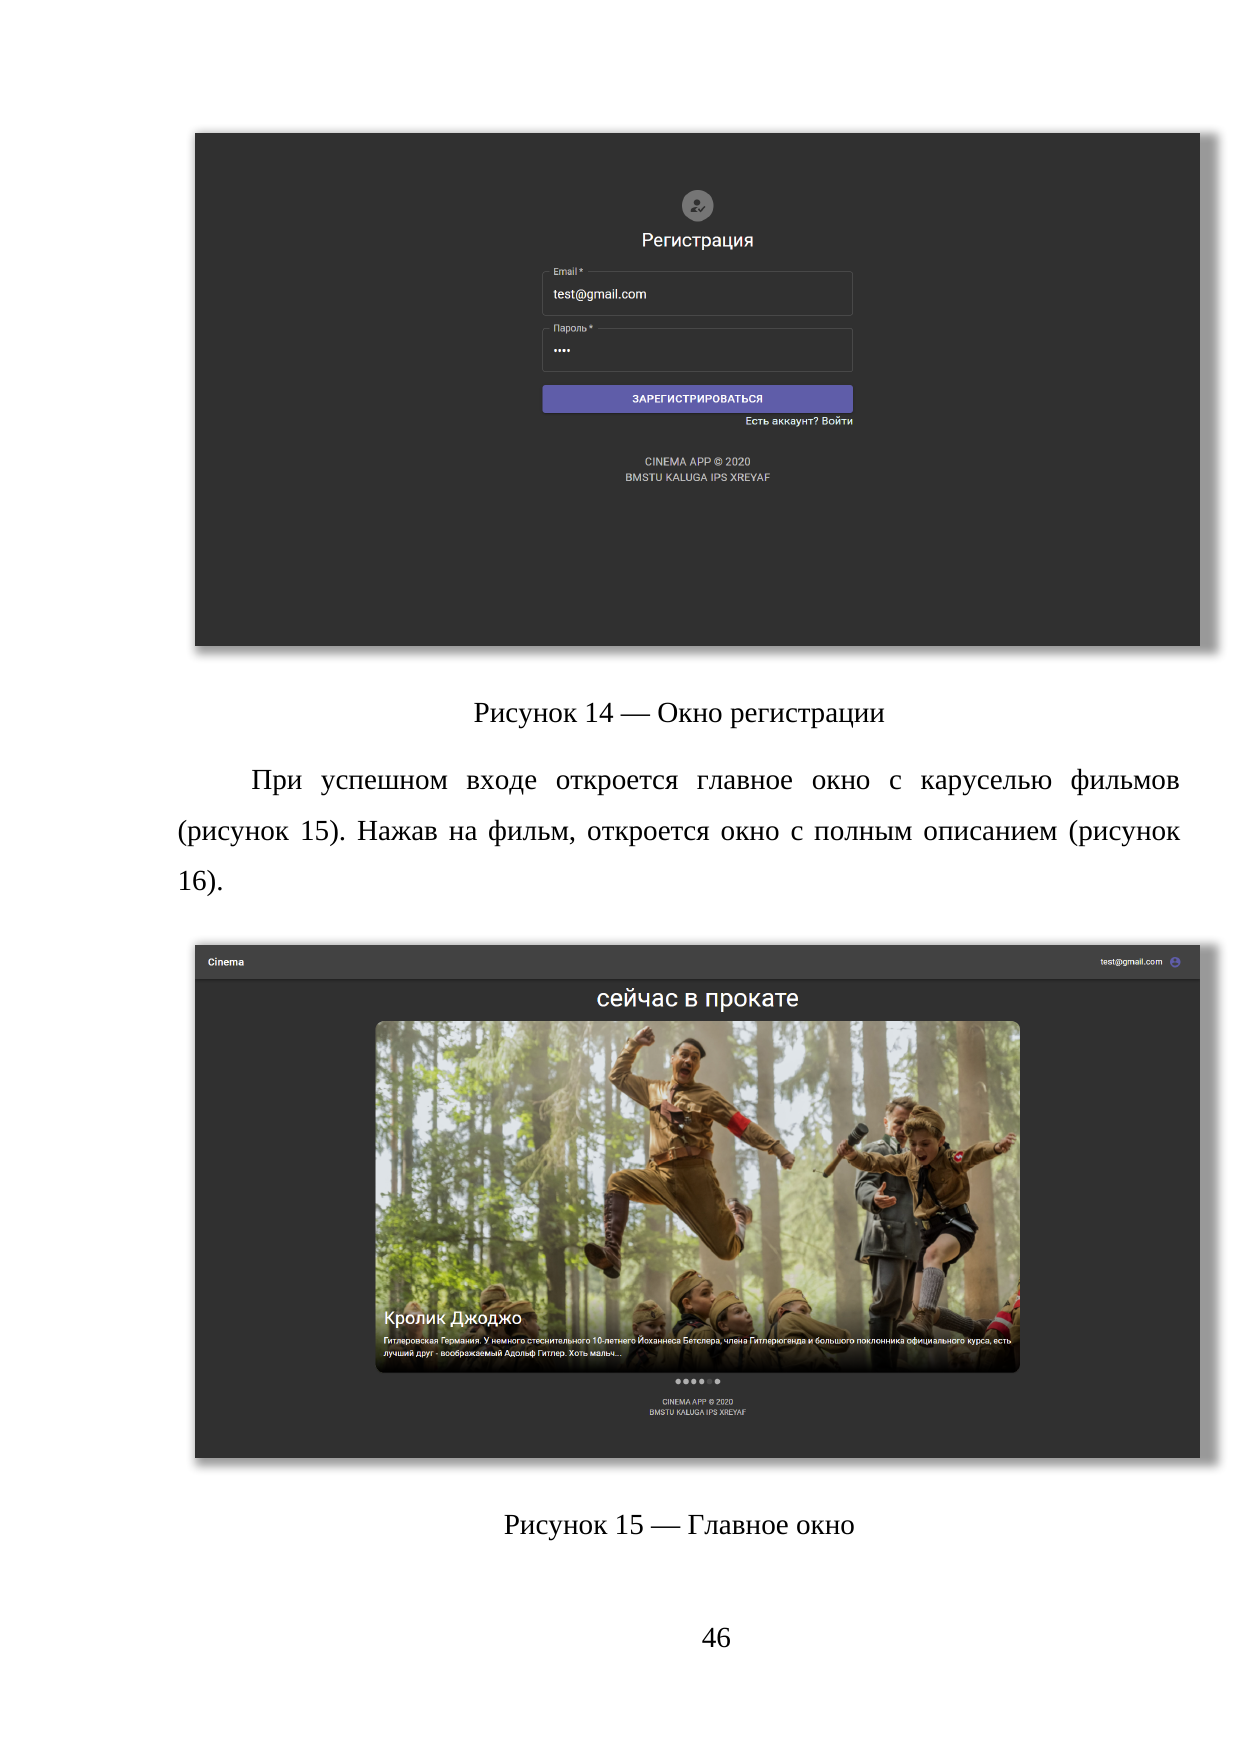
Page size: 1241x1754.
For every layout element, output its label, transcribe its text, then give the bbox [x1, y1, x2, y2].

text При успешном входе откроется главное окно с каруселью фильмов (рисунок 15). Нажав на фильм, откроется окно с полным описанием (рисунок 16). [177, 762, 1181, 897]
text Рисунок 15 — Главное окно [177, 1507, 1181, 1541]
picture [195, 945, 1200, 1458]
text Рисунок 14 — Окно регистрации [177, 695, 1181, 729]
picture [195, 133, 1200, 646]
